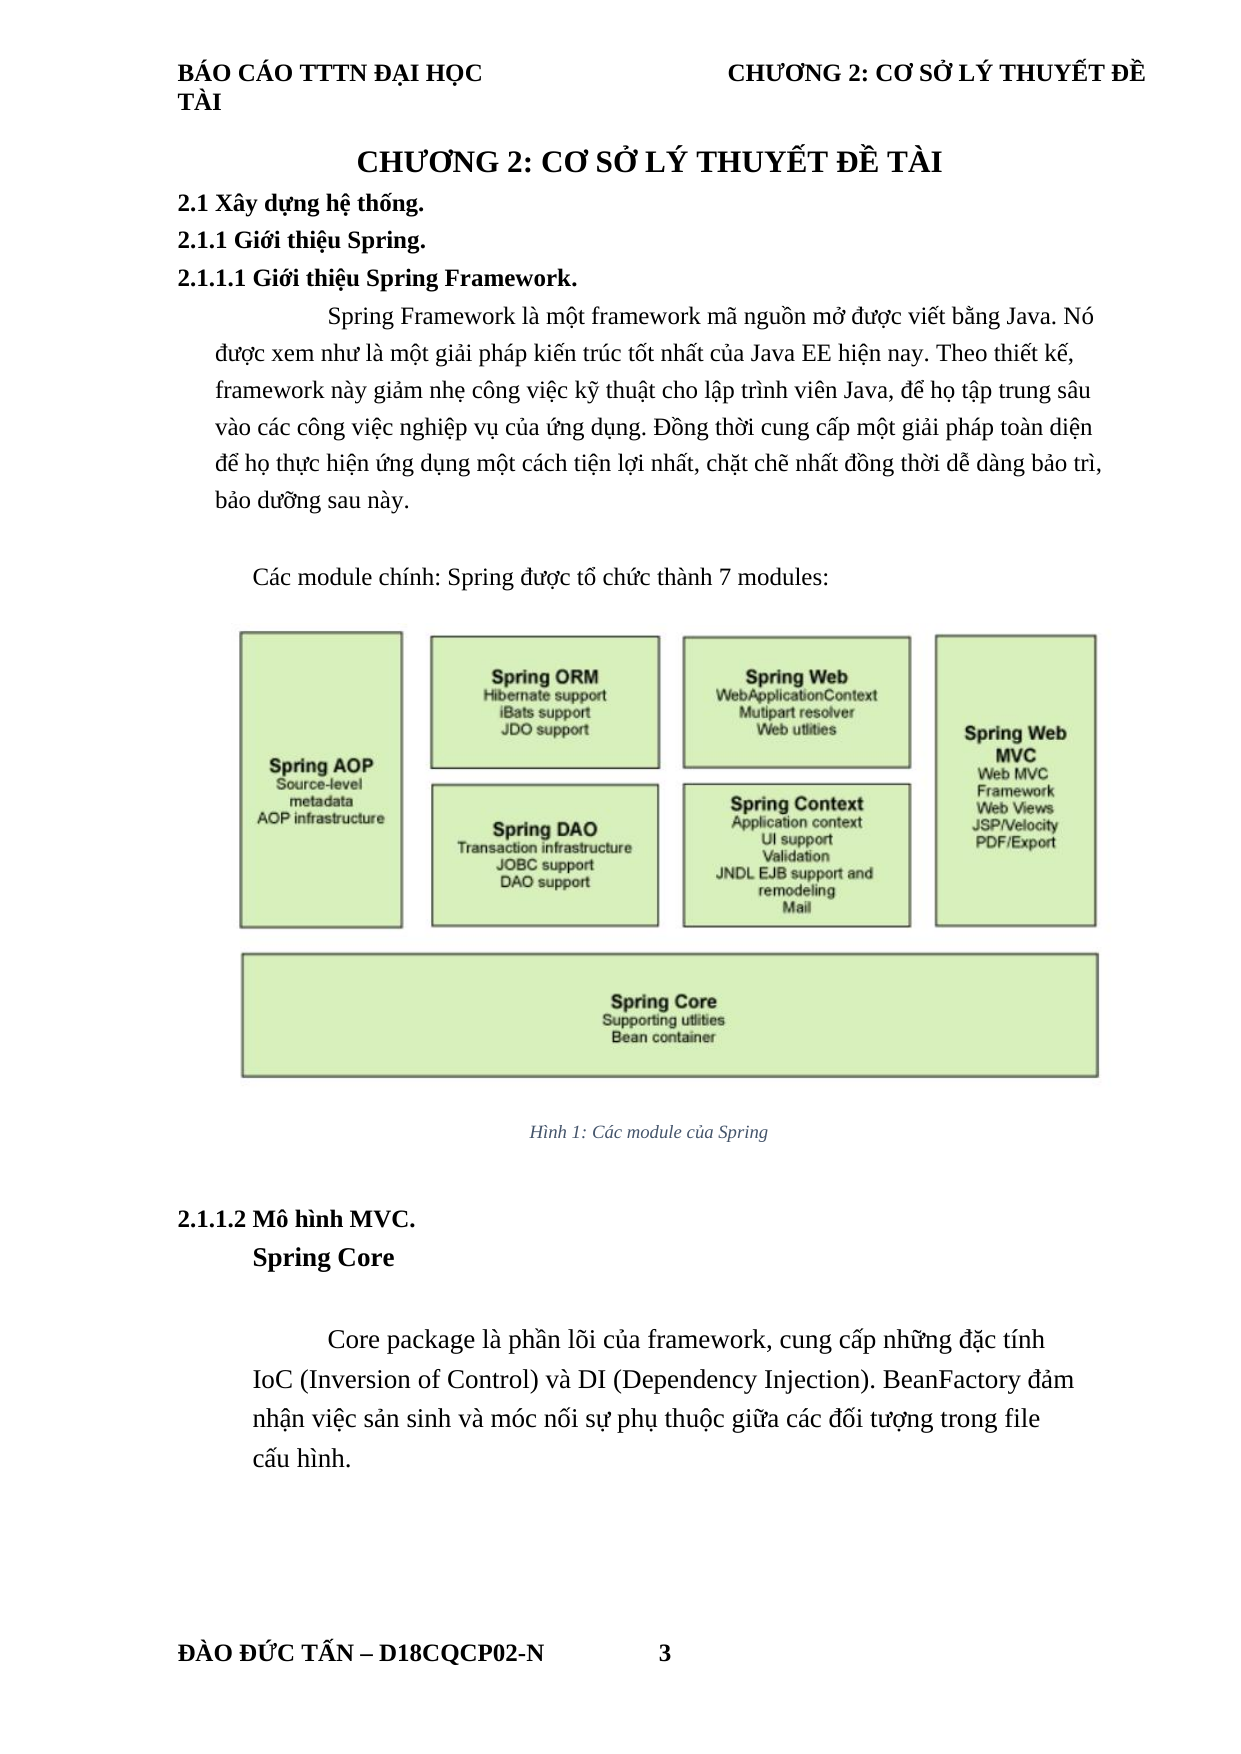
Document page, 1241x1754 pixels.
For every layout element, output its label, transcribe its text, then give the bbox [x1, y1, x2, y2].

text Các module chính: Spring được tổ chức thành 7 modules: [252, 562, 1122, 591]
text Spring Framework là một framework mã nguồn mở được viết bằng Java. Nó được xem như là một giải pháp kiến trúc tốt nhất của Java EE hiện nay. Theo thiết kế, framework này giảm nhẹ công việc kỹ thuật cho lập trình viên Java, để họ tập trung sâu vào các công việc nghiệp vụ của ứng dụng. Đồng thời cung cấp một giải pháp toàn diện để họ thực hiện ứng dụng một cách tiện lợi nhất, chặt chẽ nhất đồng thời dễ dàng bảo trì, bảo dưỡng sau này. [215, 301, 1116, 514]
subtitle 2.1.1 Giới thiệu Spring. [177, 226, 1122, 254]
text Spring Core [252, 1242, 1122, 1273]
subtitle 2.1.1.2 Mô hình MVC. [177, 1204, 1122, 1232]
picture [222, 623, 1134, 1092]
text Hình 1: Các module của Spring [177, 1121, 1122, 1142]
subtitle 2.1 Xây dựng hệ thống. [177, 188, 1122, 217]
text Core package là phần lõi của framework, cung cấp những đặc tính IoC (Inversion of Control) và DI (Dependency Injection). BeanFactory đảm nhận việc sản sinh và móc nối sự phụ thuộc giữa các đối tượng trong file cấu hình. [252, 1323, 1078, 1473]
subtitle 2.1.1.1 Giới thiệu Spring Framework. [177, 263, 1122, 292]
subtitle CHƯƠNG 2: CƠ SỞ LÝ THUYẾT ĐỀ TÀI [177, 143, 1122, 179]
